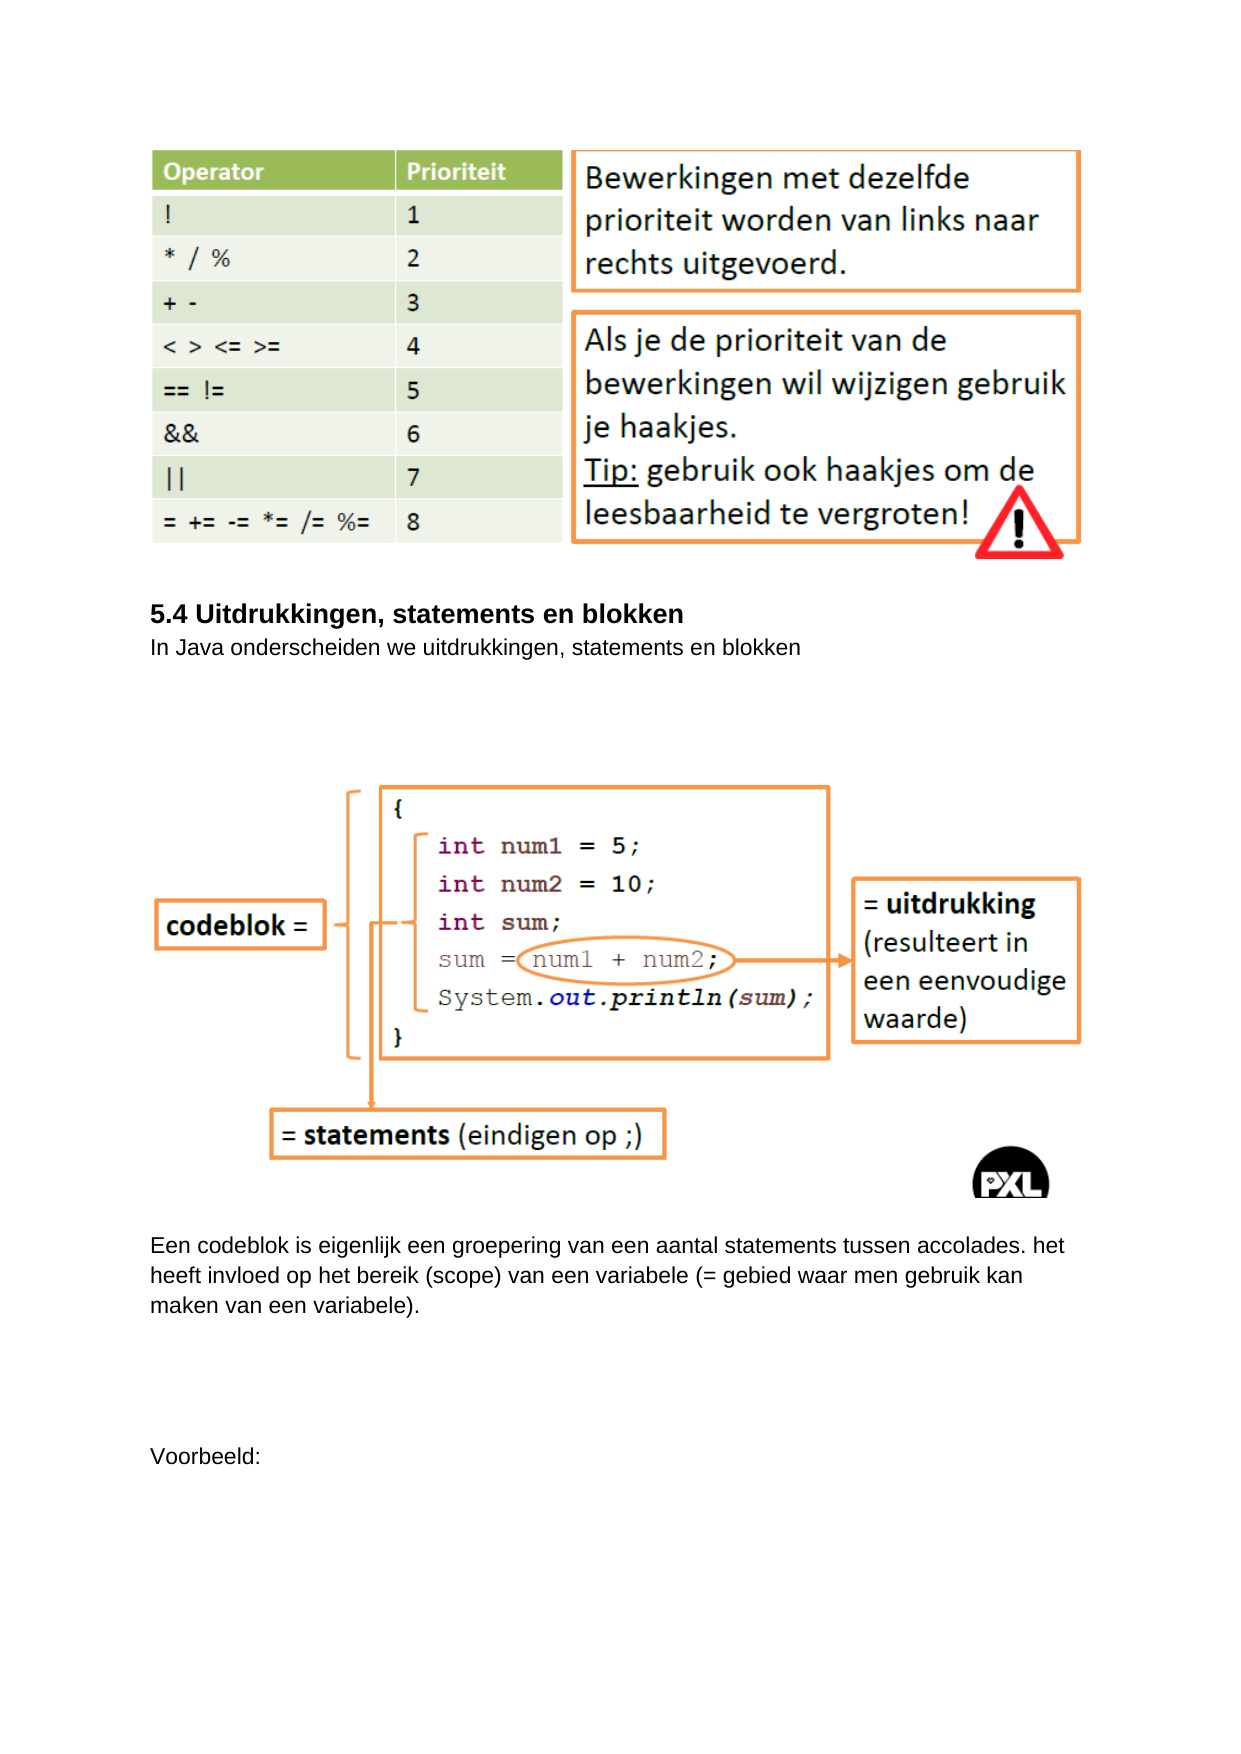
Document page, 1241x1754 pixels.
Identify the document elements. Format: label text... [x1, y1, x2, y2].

picture [150, 724, 1091, 1198]
text Voorbeeld: [150, 1443, 1090, 1469]
picture [150, 150, 1091, 559]
text In Java onderscheiden we uitdrukkingen, statements en blokken [150, 634, 1090, 660]
text Een codeblok is eigenlijk een groepering van een aantal statements tussen accolades. het heeft invloed op het bereik (scope) van een variabele (= gebied waar men gebruik kan maken van een variabele). [150, 1232, 1090, 1318]
text 5.4 Uitdrukkingen, statements en blokken [150, 598, 1090, 629]
